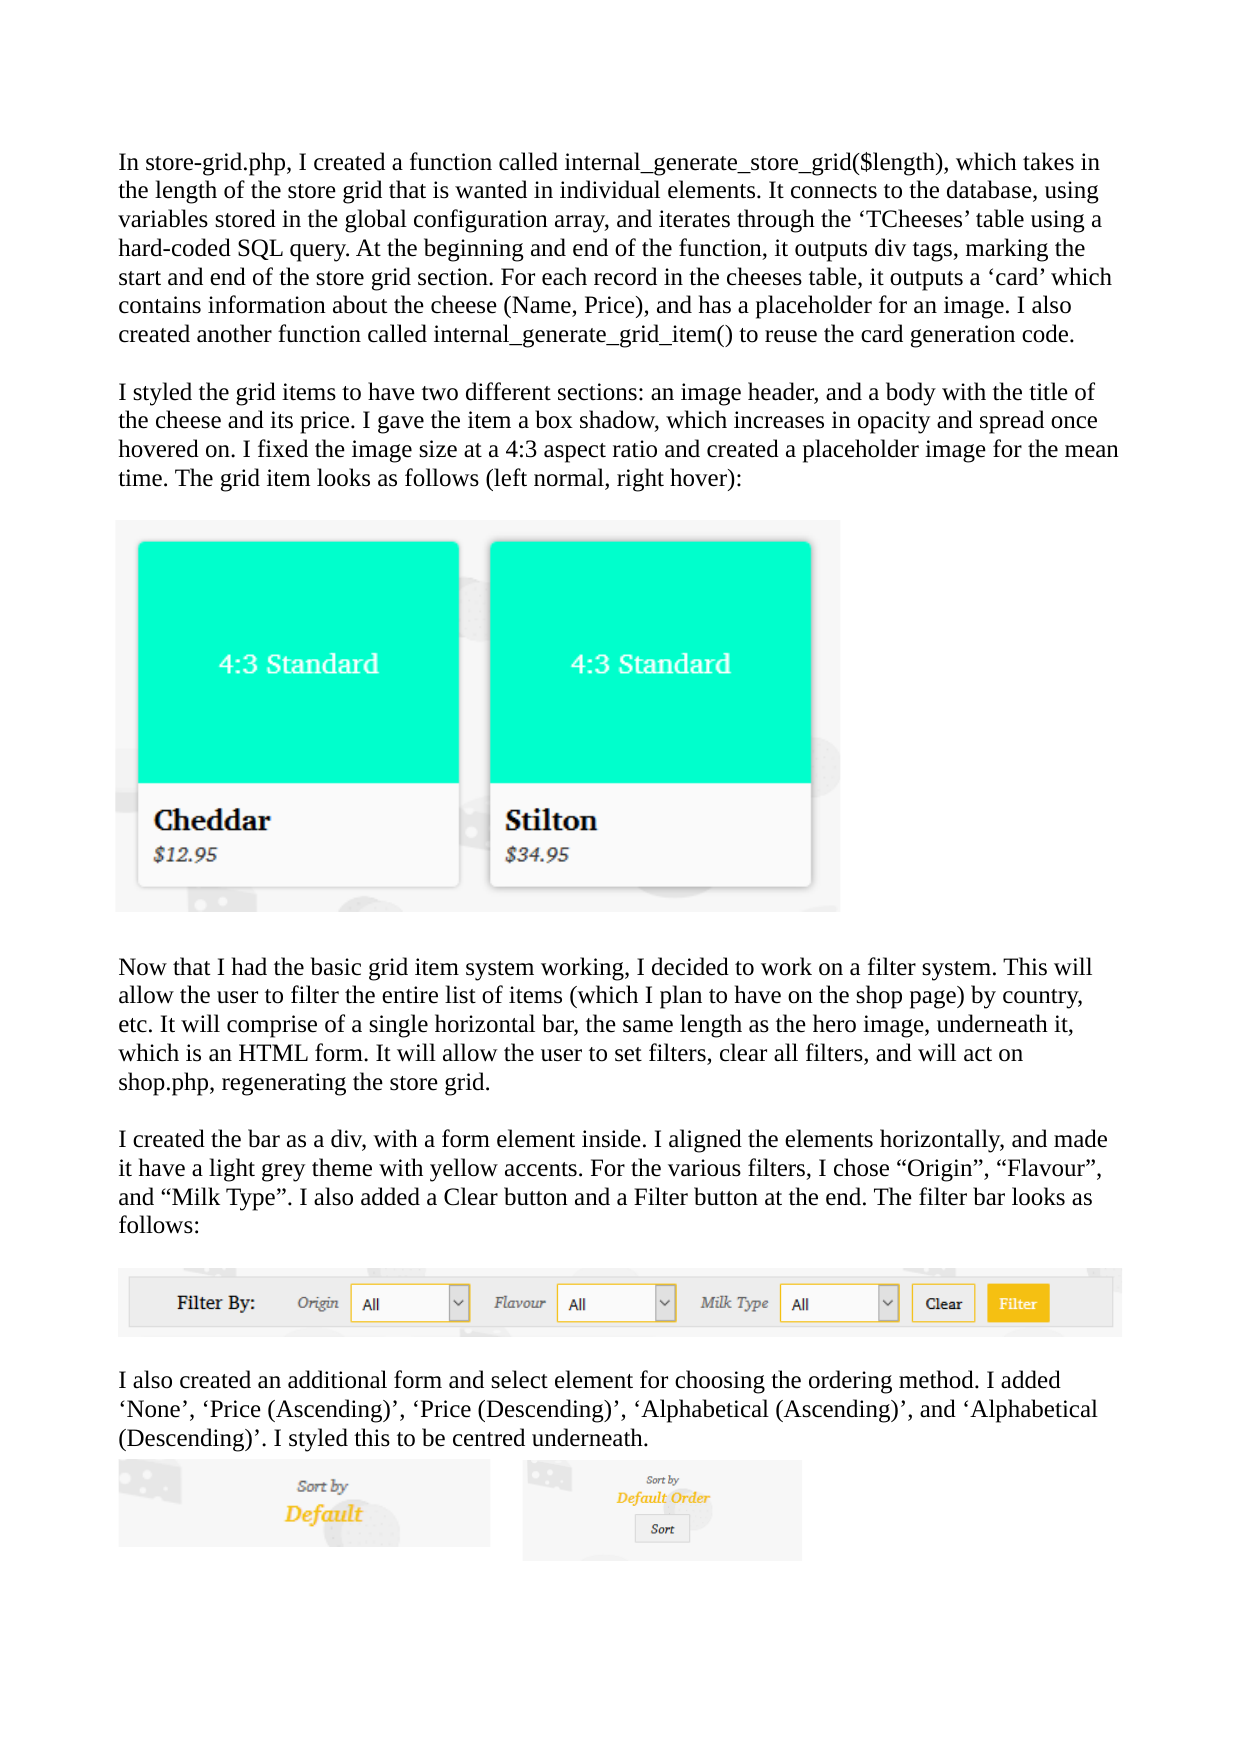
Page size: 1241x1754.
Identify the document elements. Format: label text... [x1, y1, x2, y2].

text I styled the grid items to have two different sections: an image header, and a body with the title of the cheese and its price. I gave the item a box shadow, which increases in opacity and spread once hovered on. I fixed the image size at a 4:3 aspect ratio and created a placeholder image for the mean time. The grid item looks as follows (left normal, right hover): [118, 377, 1122, 492]
picture [115, 520, 841, 912]
picture [522, 1460, 803, 1561]
picture [118, 1268, 1123, 1337]
text Now that I had the basic grid item system working, I decided to work on a filter system. This will allow the user to filter the entire list of items (which I plan to have on the shop page) by country, etc. It will comprise of a single horizontal bar, the same length as the hero image, underneath it, which is an HTML form. It will allow the user to set filters, clear all filters, and will act on shop.php, regenerating the store grid. [118, 952, 1122, 1096]
text I created the bar as a div, with a form element inside. I aligned the elements horizontally, and made it have a light grey theme with yellow accents. For the various filters, I chose “Origin”, “Flavour”, and “Milk Type”. I also added a Clear button and a Filter button at the end. The filter bar looks as follows: [118, 1124, 1122, 1239]
text I also created an additional form and select element for choosing the ordering method. I added ‘None’, ‘Price (Ascending)’, ‘Price (Descending)’, ‘Alphabetical (Ascending)’, and ‘Alphabetical (Descending)’. I styled this to be centred underneath. [118, 1365, 1122, 1451]
picture [118, 1459, 491, 1547]
text In store-grid.php, I created a function called internal_generate_store_grid($length), which takes in the length of the store grid that is wanted in individual elements. It connects to the database, using variables stored in the global configuration array, and iterates through the ‘TCheeses’ table using a hard-coded SQL query. At the beginning and end of the function, it outputs div tags, marking the start and end of the store grid section. For each record in the cheeses table, it outputs a ‘card’ which contains information about the cheese (Name, Price), and has a placeholder for an image. I also created another function called internal_generate_grid_item() to reuse the card generation code. [118, 147, 1122, 348]
